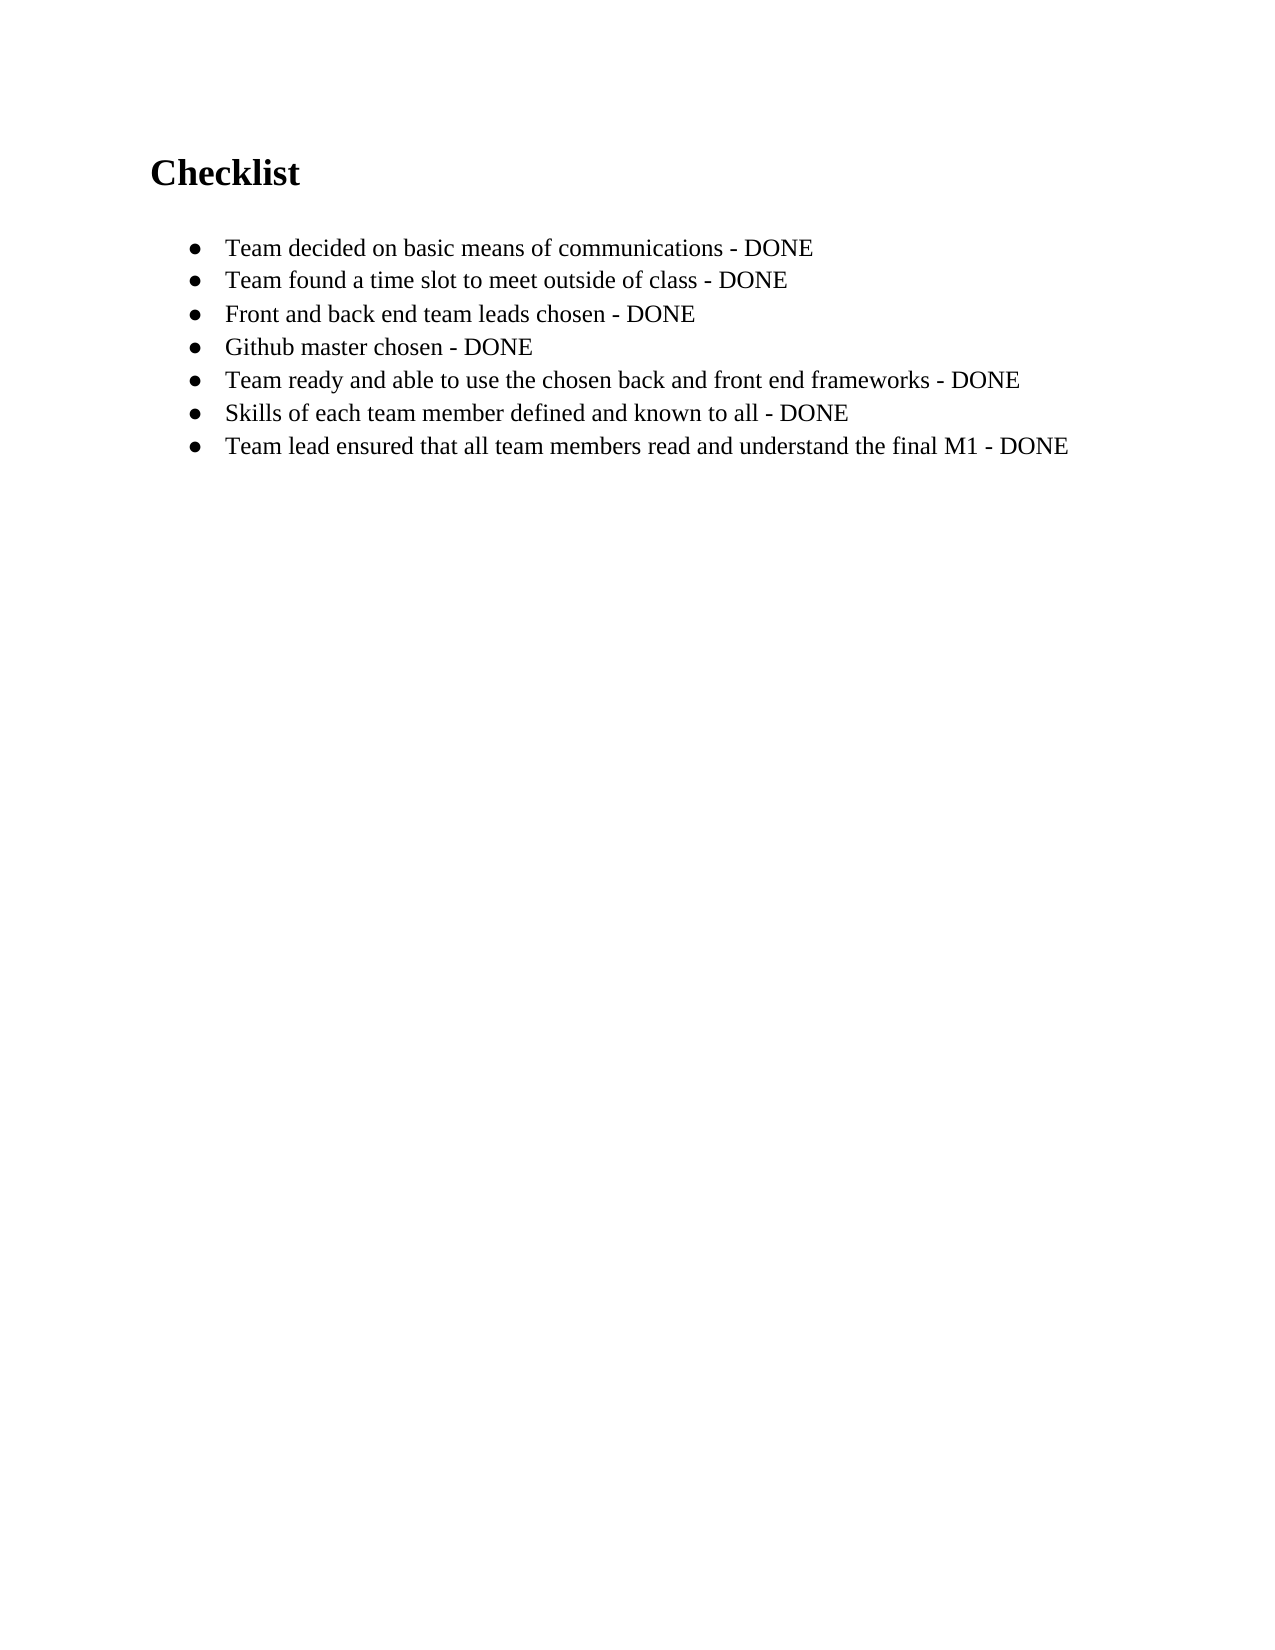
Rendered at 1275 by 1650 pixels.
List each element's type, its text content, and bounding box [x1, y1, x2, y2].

list Github master chosen - DONE [187, 332, 1125, 360]
list Front and back end team leads chosen - DONE [187, 299, 1125, 327]
list Skills of each team member defined and known to all - DONE [187, 398, 1125, 426]
list Team found a time slot to meet outside of class - DONE [187, 266, 1125, 294]
list Team decided on basic means of communications - DONE [187, 233, 1125, 261]
list Team ready and able to use the chosen back and front end frameworks - DONE [187, 365, 1125, 393]
text Checklist [150, 150, 1125, 193]
list Team lead ensured that all team members read and understand the final M1 - DONE [187, 431, 1125, 459]
